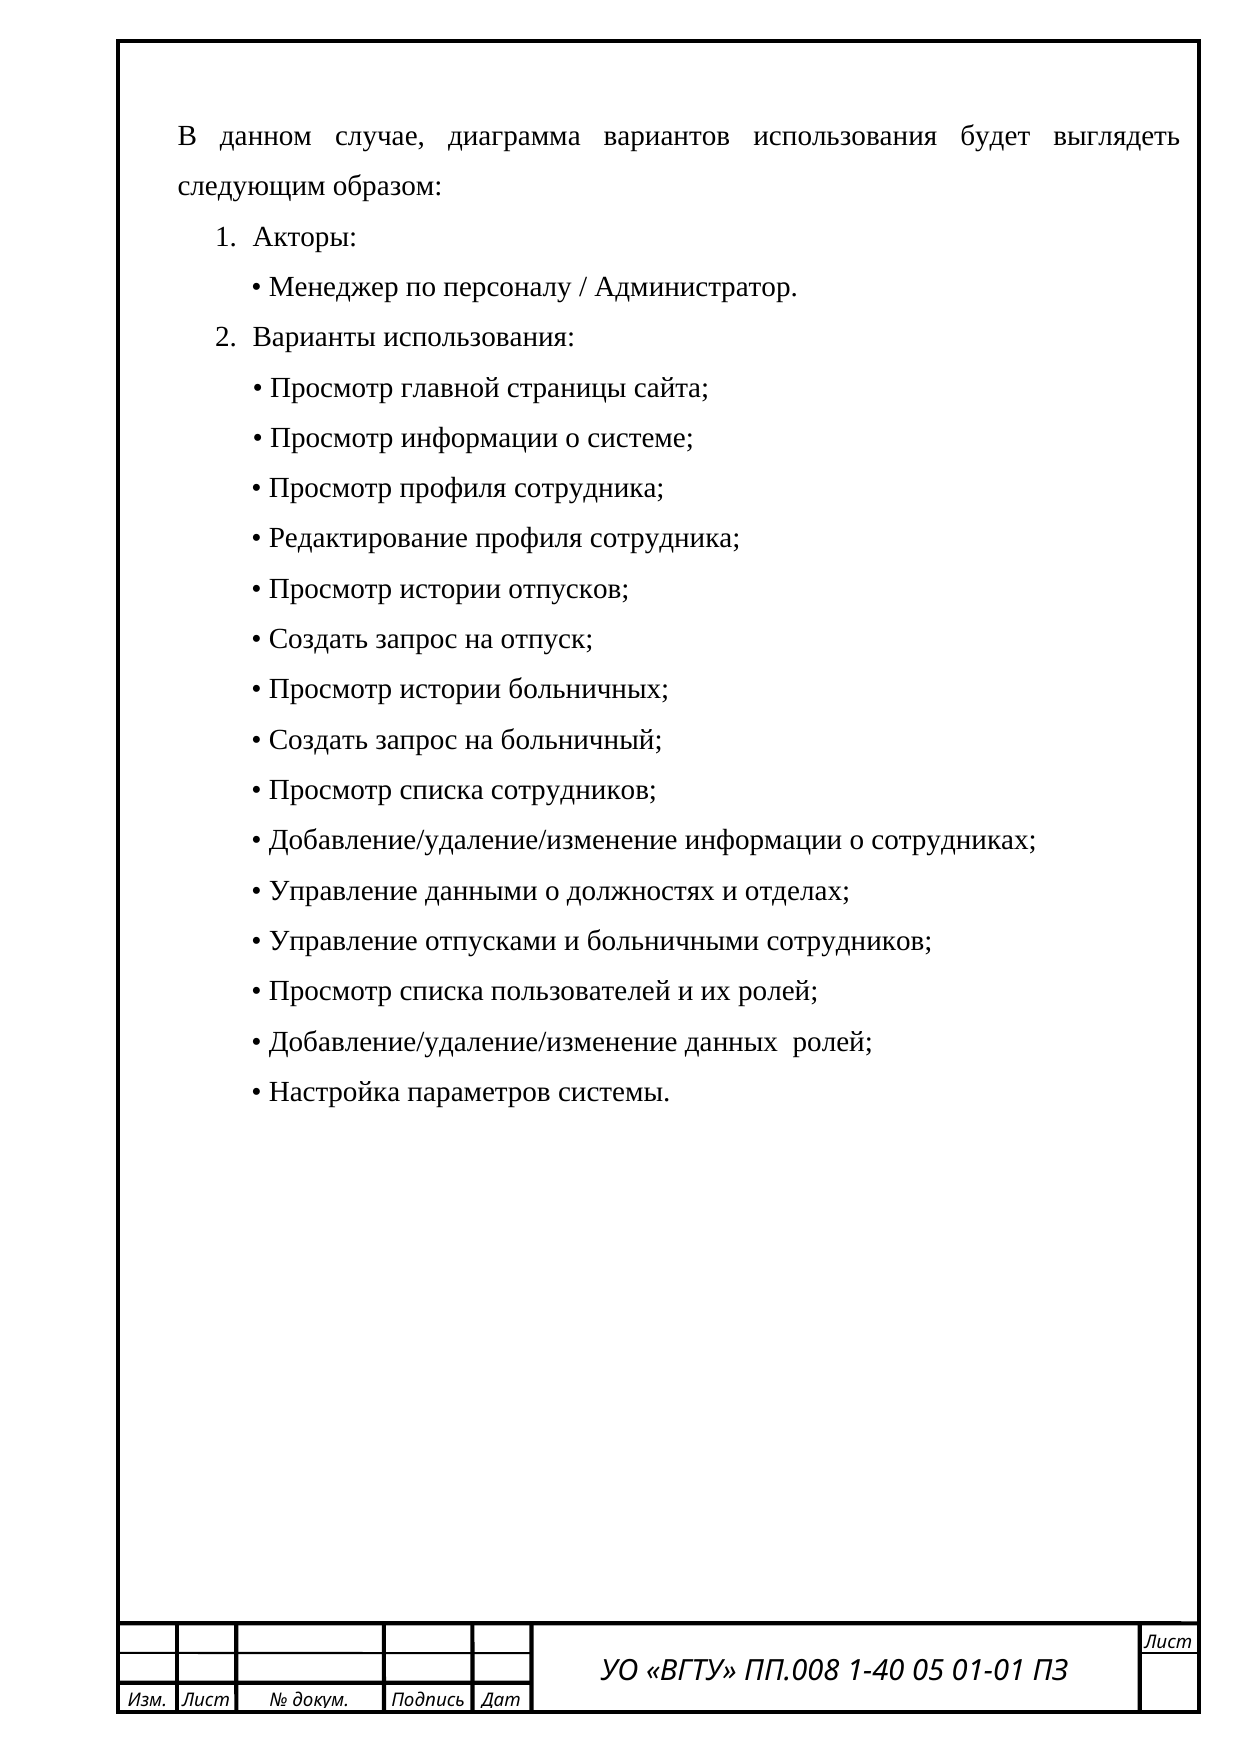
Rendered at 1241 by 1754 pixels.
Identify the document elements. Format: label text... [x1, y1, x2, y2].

text • Создать запрос на больничный; [177, 722, 1181, 755]
text • Просмотр информации о системе; [252, 420, 1181, 453]
text • Редактирование профиля сотрудника; [177, 521, 1181, 554]
text • Добавление/удаление/изменение информации о сотрудниках; [177, 822, 1181, 856]
text • Создать запрос на отпуск; [177, 621, 1181, 655]
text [177, 118, 1181, 202]
list Акторы: [215, 219, 1181, 252]
text • Просмотр истории отпусков; [177, 571, 1181, 604]
text • Управление данными о должностях и отделах; [177, 873, 1181, 906]
text • Просмотр главной страницы сайта; [252, 370, 1181, 403]
text • Менеджер по персоналу / Администратор. [177, 269, 1181, 303]
text • Добавление/удаление/изменение данных ролей; [177, 1024, 1181, 1057]
text • Просмотр списка сотрудников; [177, 772, 1181, 806]
text • Просмотр профиля сотрудника; [177, 470, 1181, 504]
text • Просмотр списка пользователей и их ролей; [177, 973, 1181, 1007]
list Варианты использования: [215, 319, 1181, 353]
text • Управление отпусками и больничными сотрудников; [177, 923, 1181, 957]
text • Настройка параметров системы. [177, 1074, 1181, 1108]
text • Просмотр истории больничных; [177, 672, 1181, 705]
